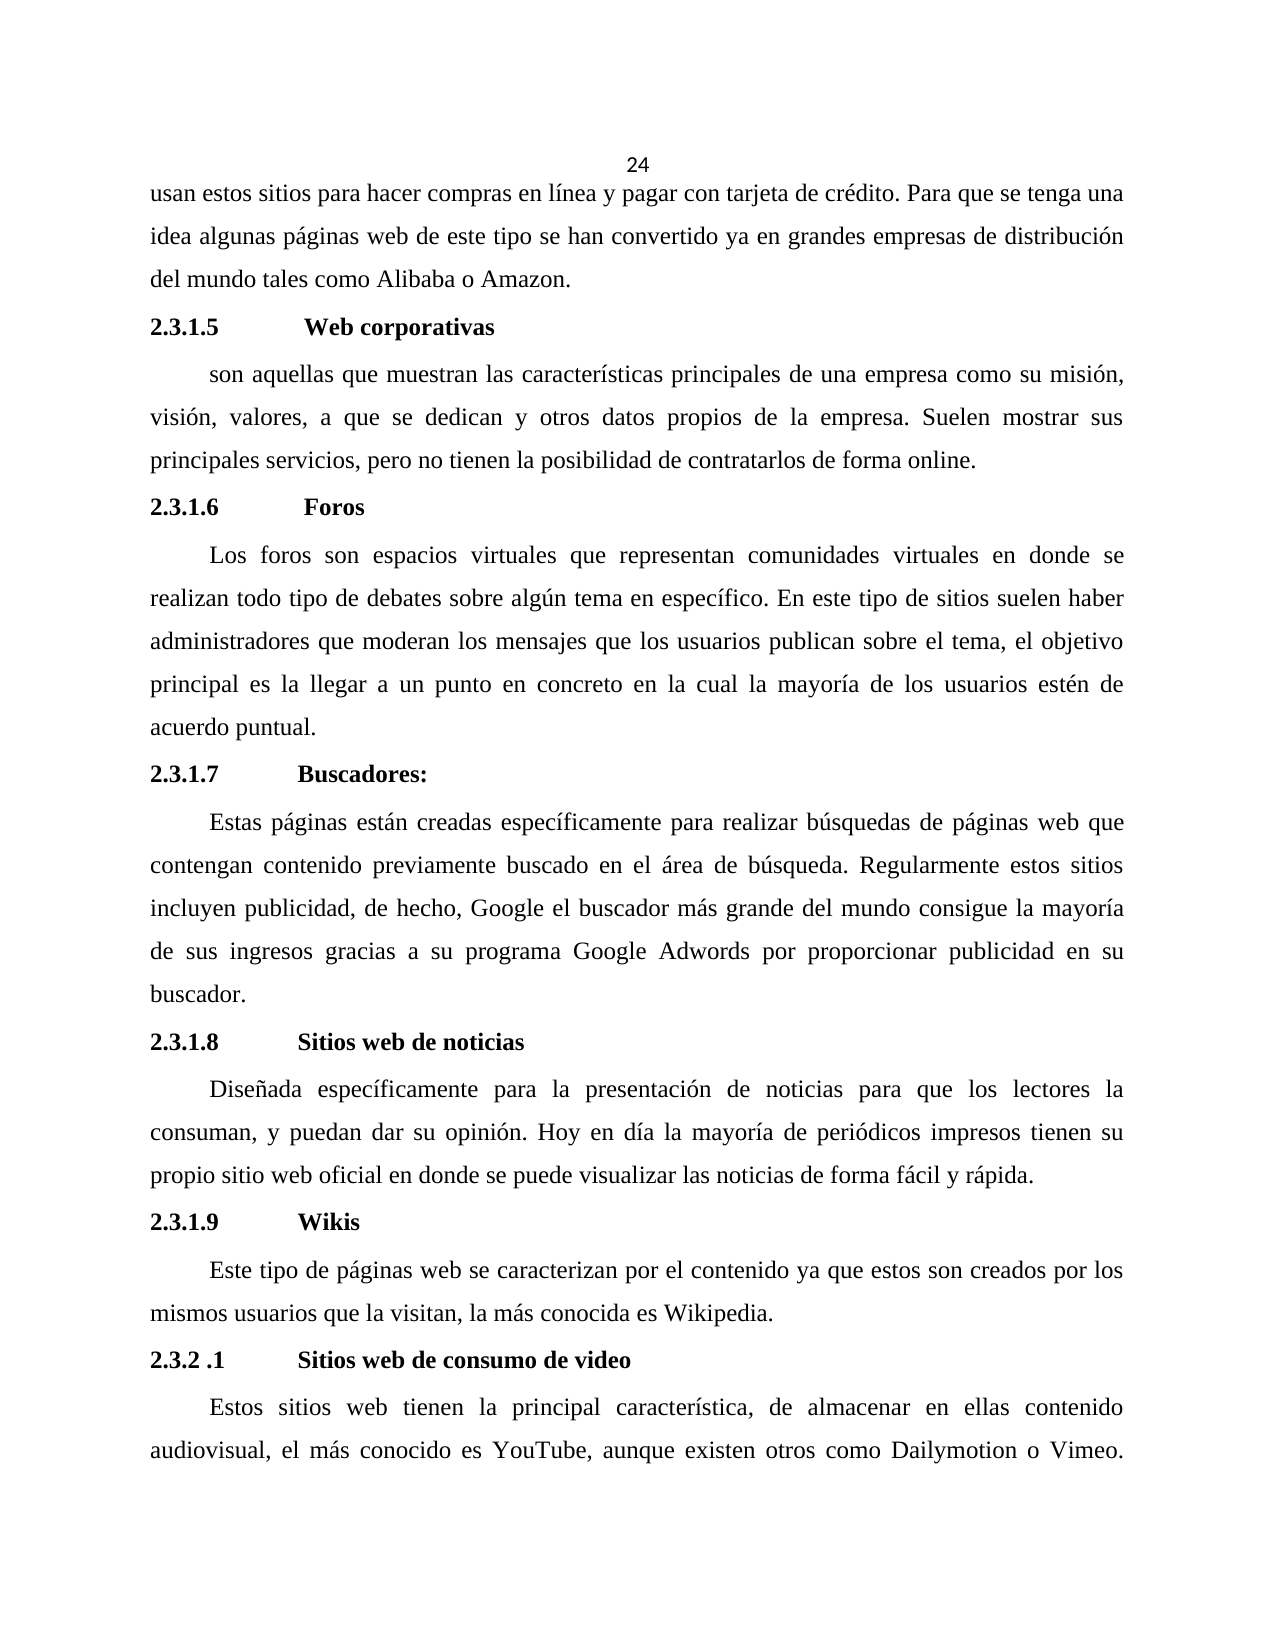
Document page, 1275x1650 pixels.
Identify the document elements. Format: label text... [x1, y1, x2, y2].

text son aquellas que muestran las características principales de una empresa como su misión, visión, valores, a que se dedican y otros datos propios de la empresa. Suelen mostrar sus principales servicios, pero no tienen la posibilidad de contratarlos de forma online. [150, 359, 1125, 474]
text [150, 178, 1125, 293]
subtitle 2.3.1.6 Foros [150, 492, 1125, 521]
subtitle 2.3.1.7 Buscadores: [150, 759, 1125, 788]
subtitle 2.3.1.5 Web corporativas [150, 312, 1125, 340]
text Diseñada específicamente para la presentación de noticias para que los lectores la consuman, y puedan dar su opinión. Hoy en día la mayoría de periódicos impresos tienen su propio sitio web oficial en donde se puede visualizar las noticias de forma fácil y rápida. [150, 1074, 1125, 1189]
text Los foros son espacios virtuales que representan comunidades virtuales en donde se realizan todo tipo de debates sobre algún tema en específico. En este tipo de sitios suelen haber administradores que moderan los mensajes que los usuarios publican sobre el tema, el objetivo principal es la llegar a un punto en concreto en la cual la mayoría de los usuarios estén de acuerdo puntual. [150, 540, 1125, 741]
text Este tipo de páginas web se caracterizan por el contenido ya que estos son creados por los mismos usuarios que la visitan, la más conocida es Wikipedia. [150, 1255, 1125, 1327]
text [150, 1392, 1125, 1464]
subtitle 2.3.2 .1 Sitios web de consumo de video [150, 1345, 1125, 1374]
subtitle 2.3.1.8 Sitios web de noticias [150, 1027, 1125, 1055]
text Estas páginas están creadas específicamente para realizar búsquedas de páginas web que contengan contenido previamente buscado en el área de búsqueda. Regularmente estos sitios incluyen publicidad, de hecho, Google el buscador más grande del mundo consigue la mayoría de sus ingresos gracias a su programa Google Adwords por proporcionar publicidad en su buscador. [150, 807, 1125, 1008]
subtitle 2.3.1.9 Wikis [150, 1207, 1125, 1236]
